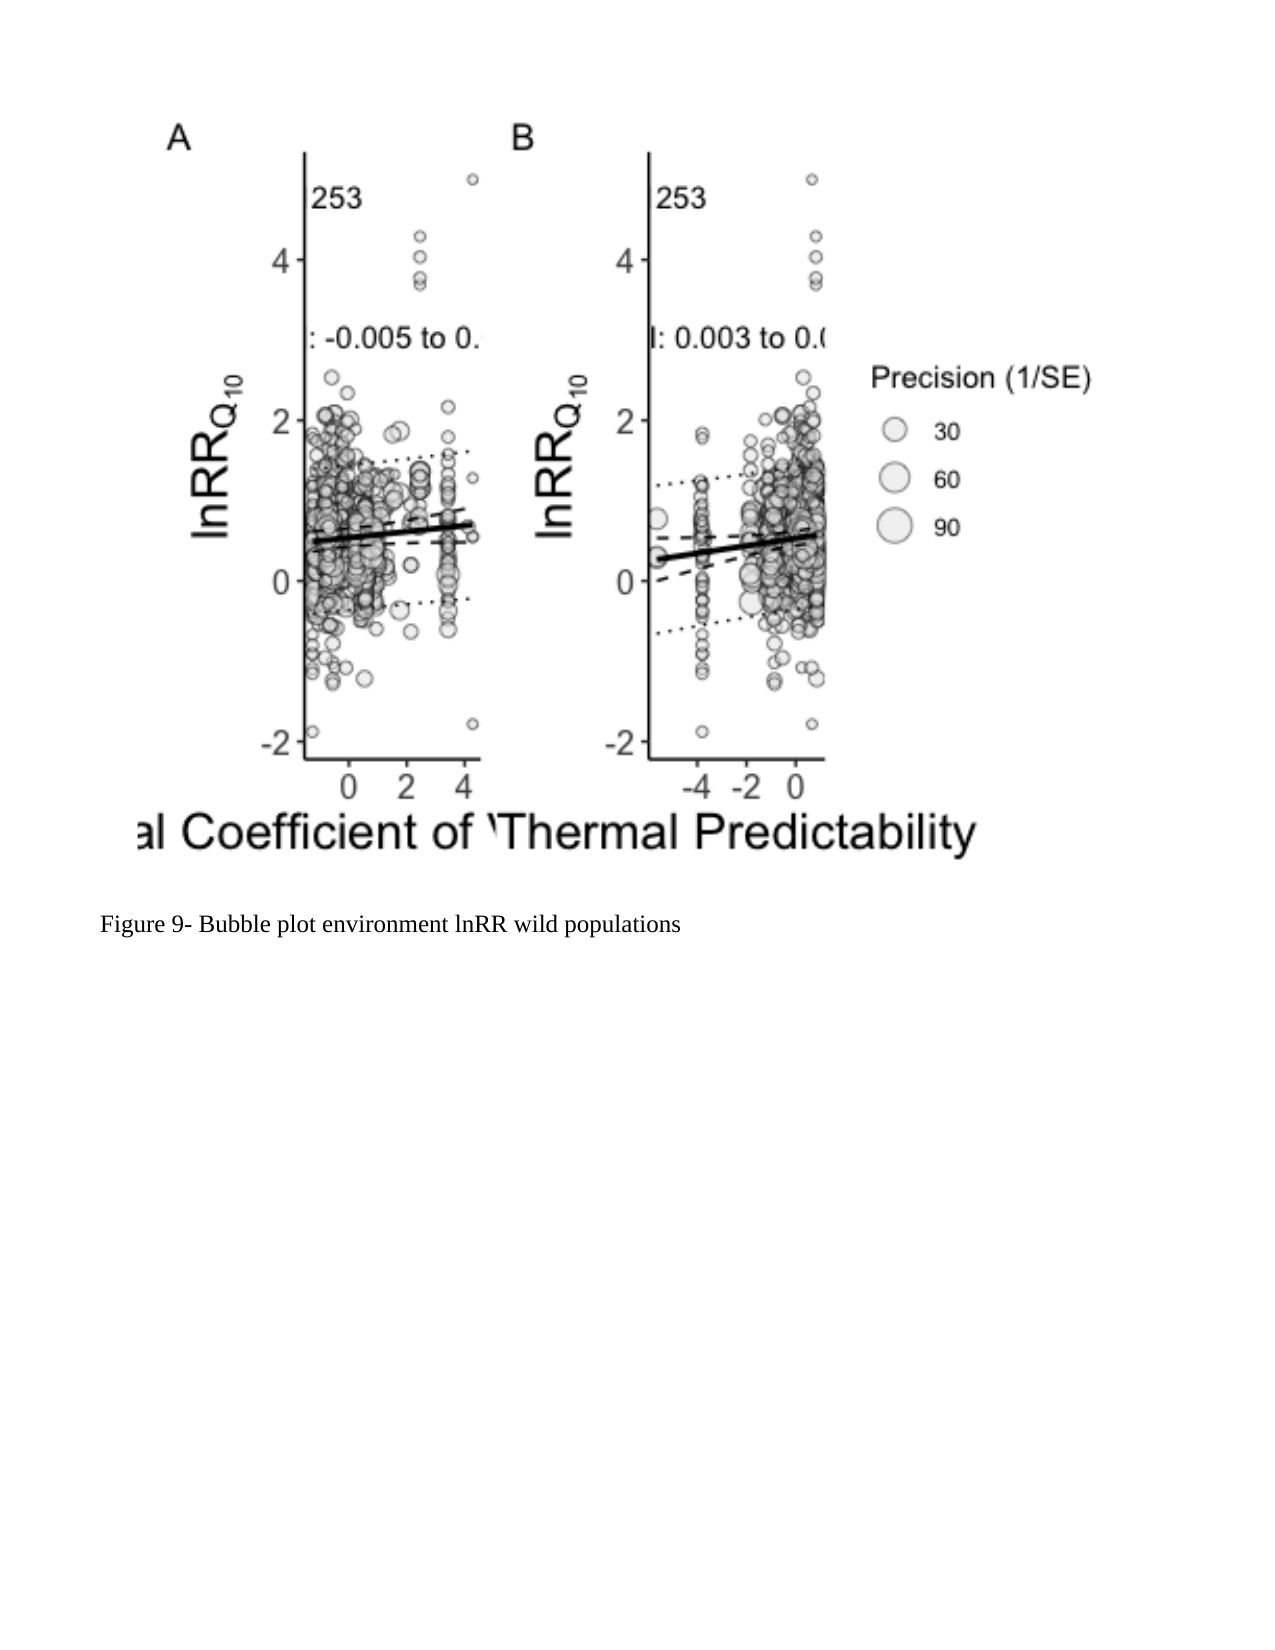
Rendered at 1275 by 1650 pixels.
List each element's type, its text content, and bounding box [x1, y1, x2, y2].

picture [137, 88, 1138, 889]
table_header Figure 9- Bubble plot environment lnRR wild populations [89, 89, 1186, 951]
